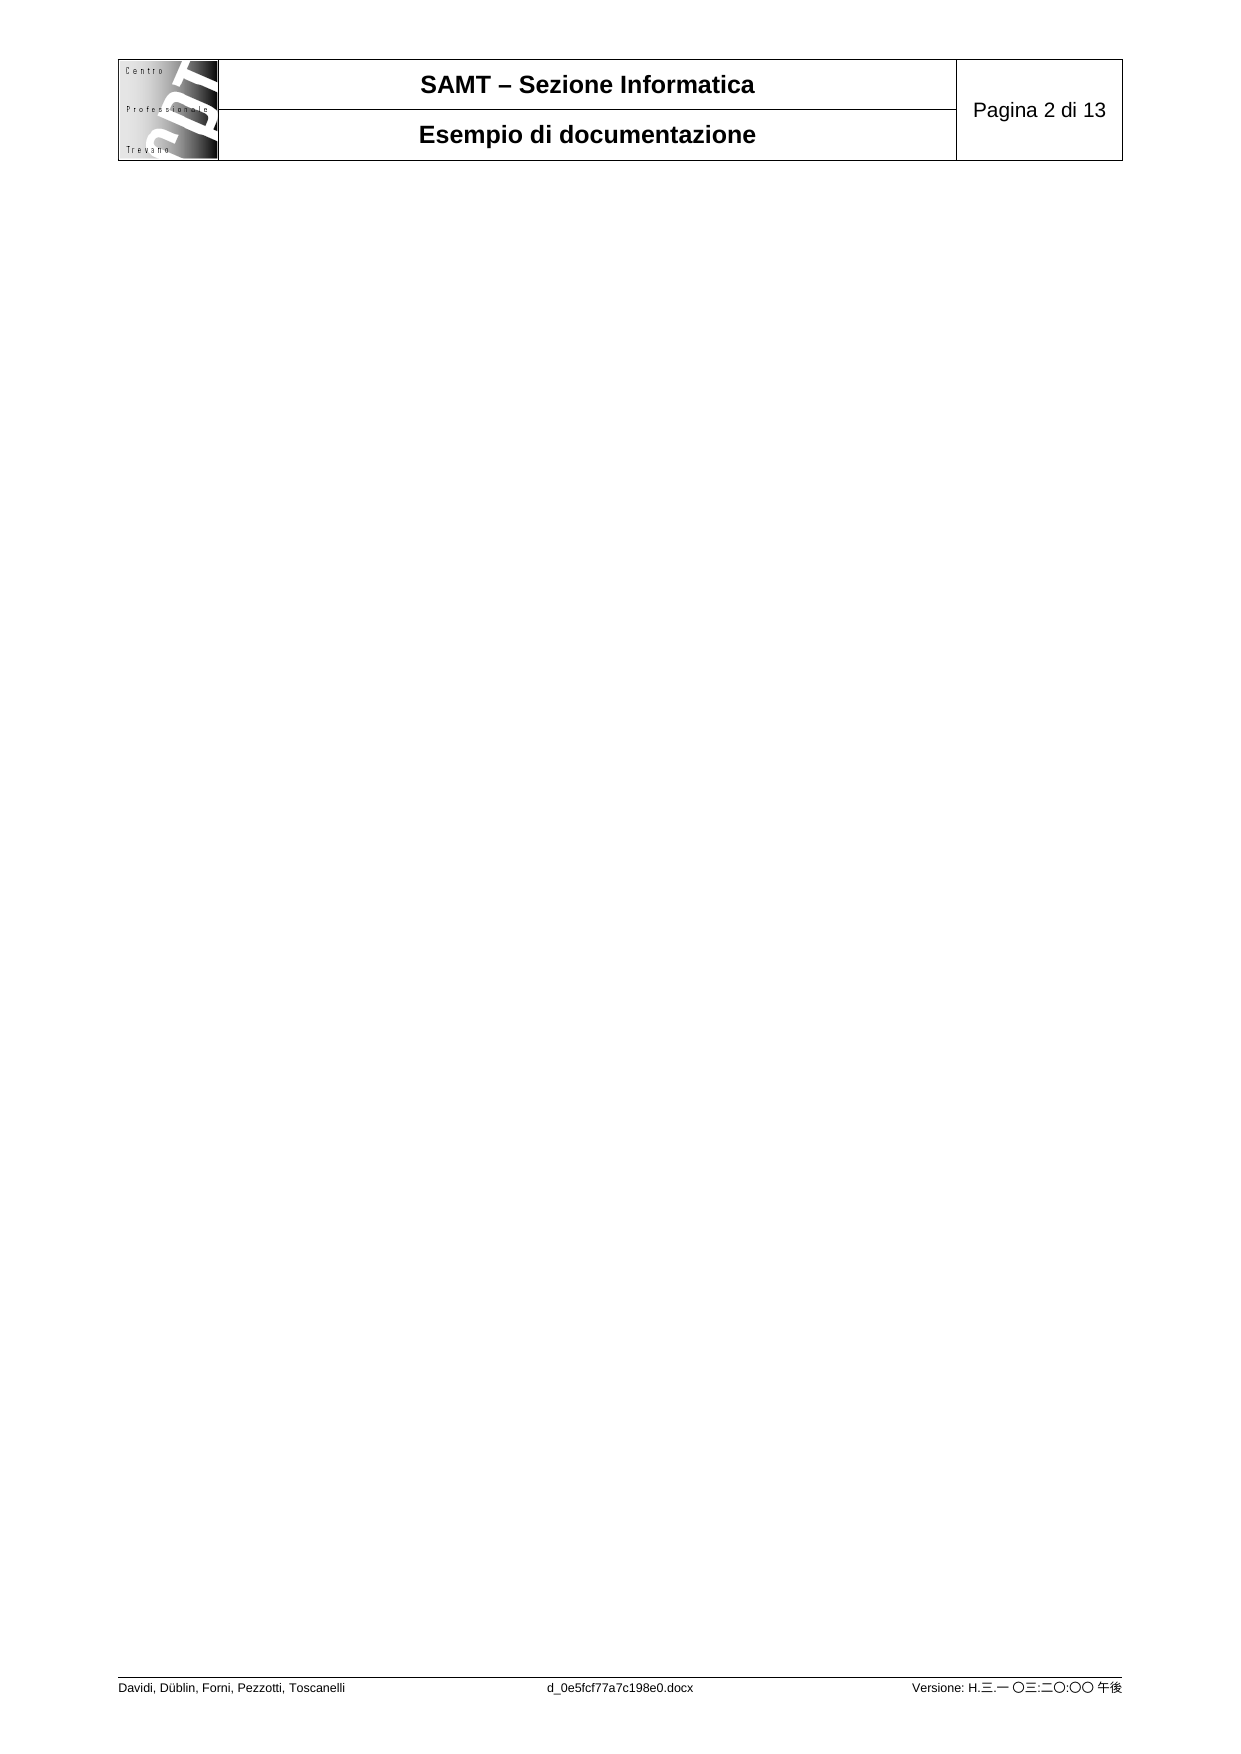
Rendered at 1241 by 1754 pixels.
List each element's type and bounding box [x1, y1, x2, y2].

picture [118, 60, 218, 159]
